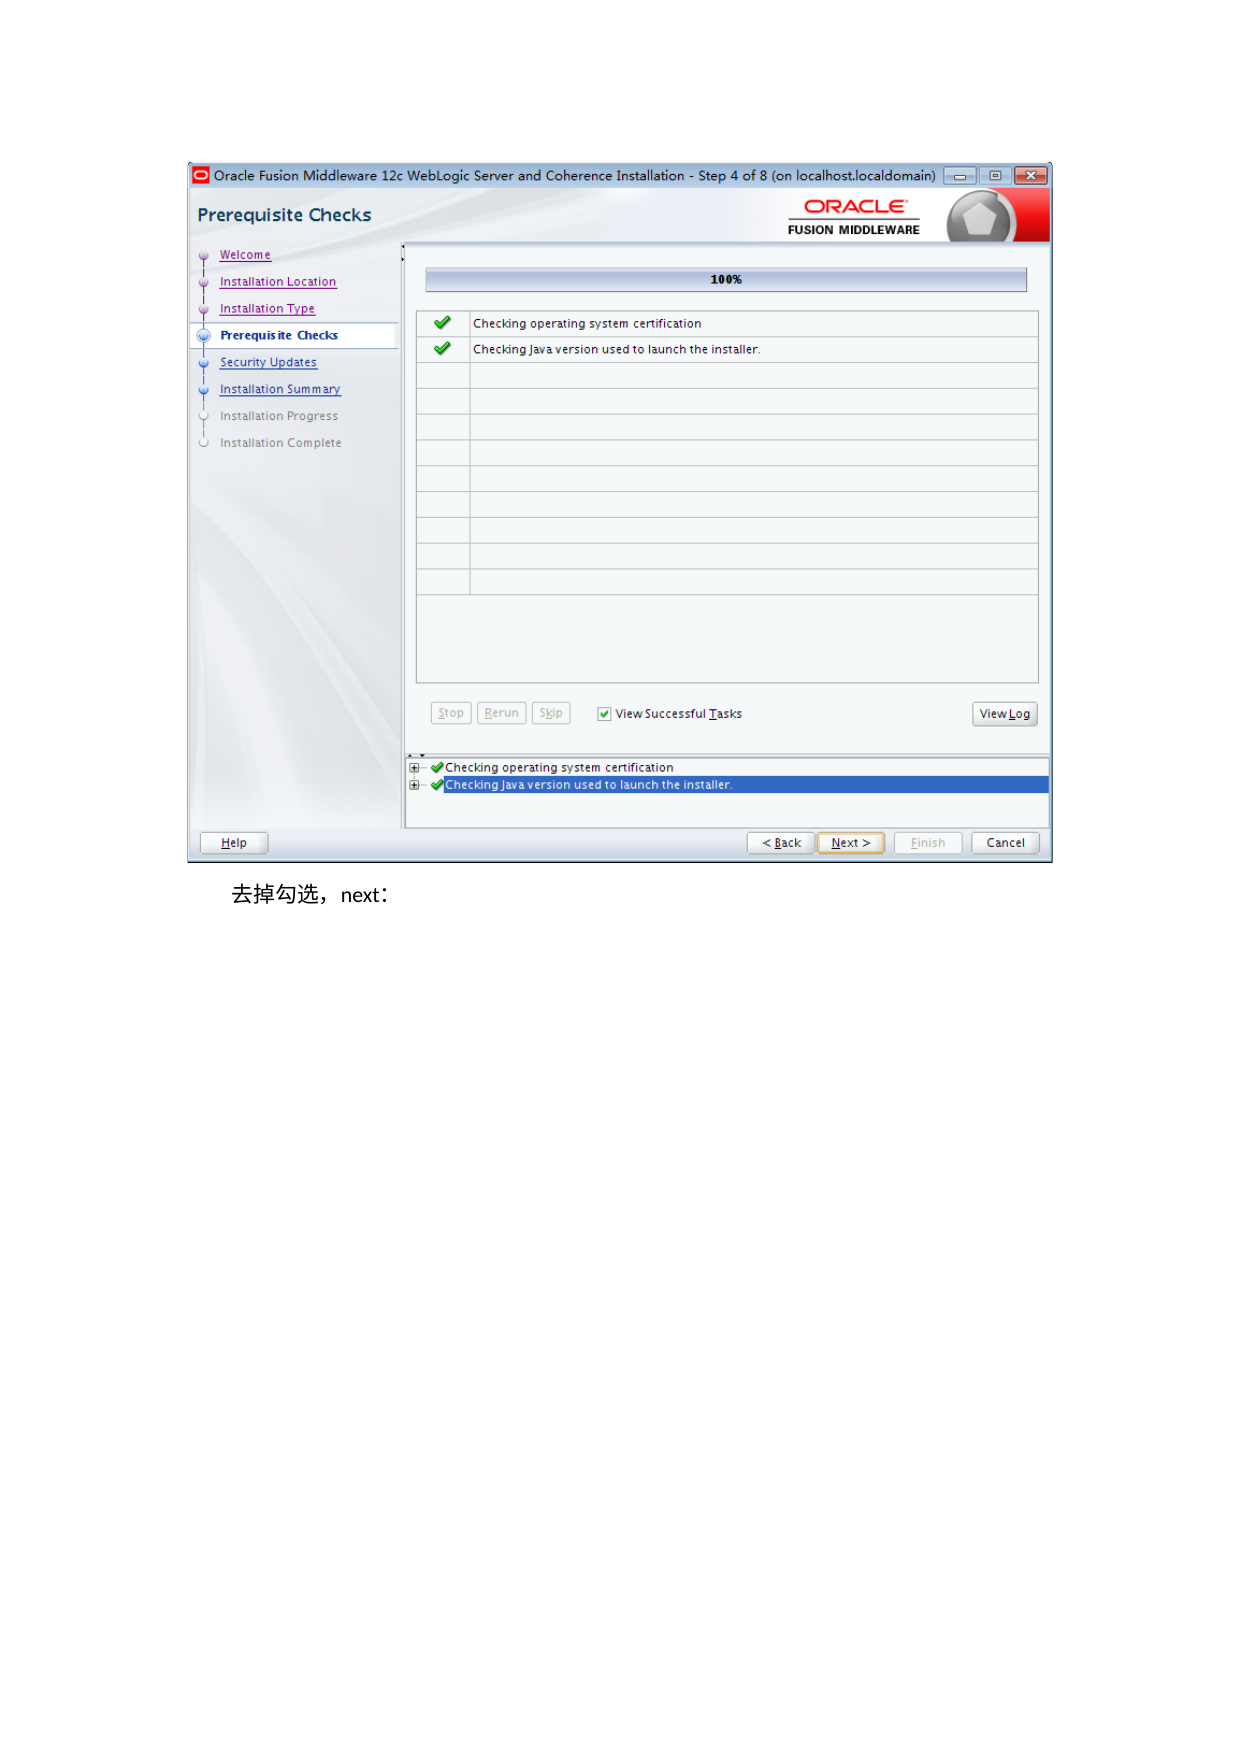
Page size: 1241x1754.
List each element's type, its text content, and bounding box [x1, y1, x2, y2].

text 去掉勾选，next： [187, 877, 1053, 909]
picture [187, 162, 1053, 863]
